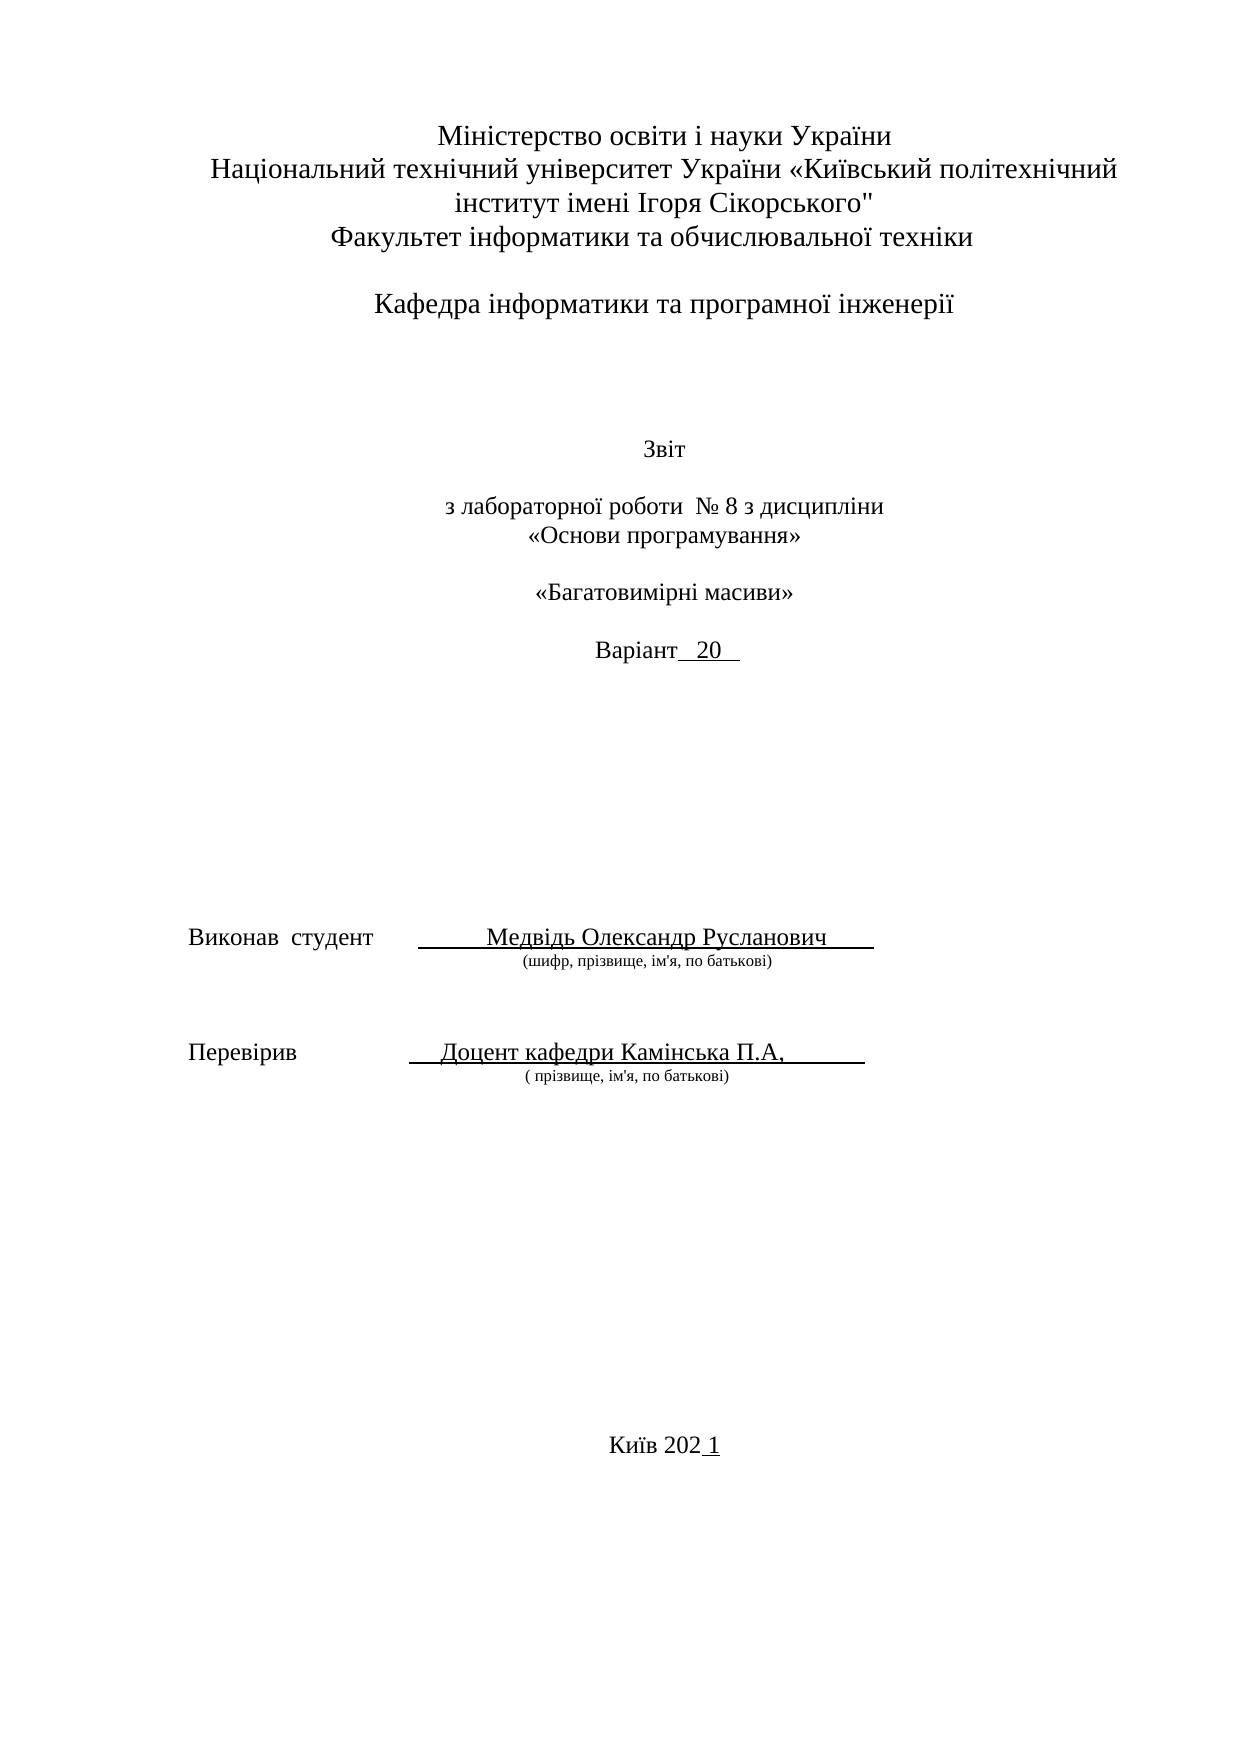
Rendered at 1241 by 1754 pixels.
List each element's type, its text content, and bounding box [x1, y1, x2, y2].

text Київ 202 1 [177, 1430, 1152, 1458]
text Факультет інформатики та обчислювальної техніки [177, 219, 974, 252]
text (шифр, прізвище, ім'я, по батькові) [523, 951, 1152, 970]
text ( прізвище, ім'я, по батькові) [525, 1066, 1152, 1085]
text Виконав студент Медвідь Олександр Русланович [188, 923, 1152, 951]
text Міністерство освіти і науки України [182, 118, 1146, 152]
text «Основи програмування» [182, 520, 1146, 549]
text Національний технічний університет України «Київський політехнічний інститут імені Ігоря Сікорського" [182, 152, 1145, 219]
text Варіант 20 [482, 635, 847, 664]
text з лабораторної роботи № 8 з дисципліни [182, 491, 1146, 520]
text Звіт [182, 434, 1146, 462]
text Кафедра інформатики та програмної інженерії [353, 286, 974, 319]
text «Багатовимірні масиви» [482, 577, 847, 606]
text Перевірив Доцент кафедри Камінська П.А, [188, 1038, 1152, 1066]
